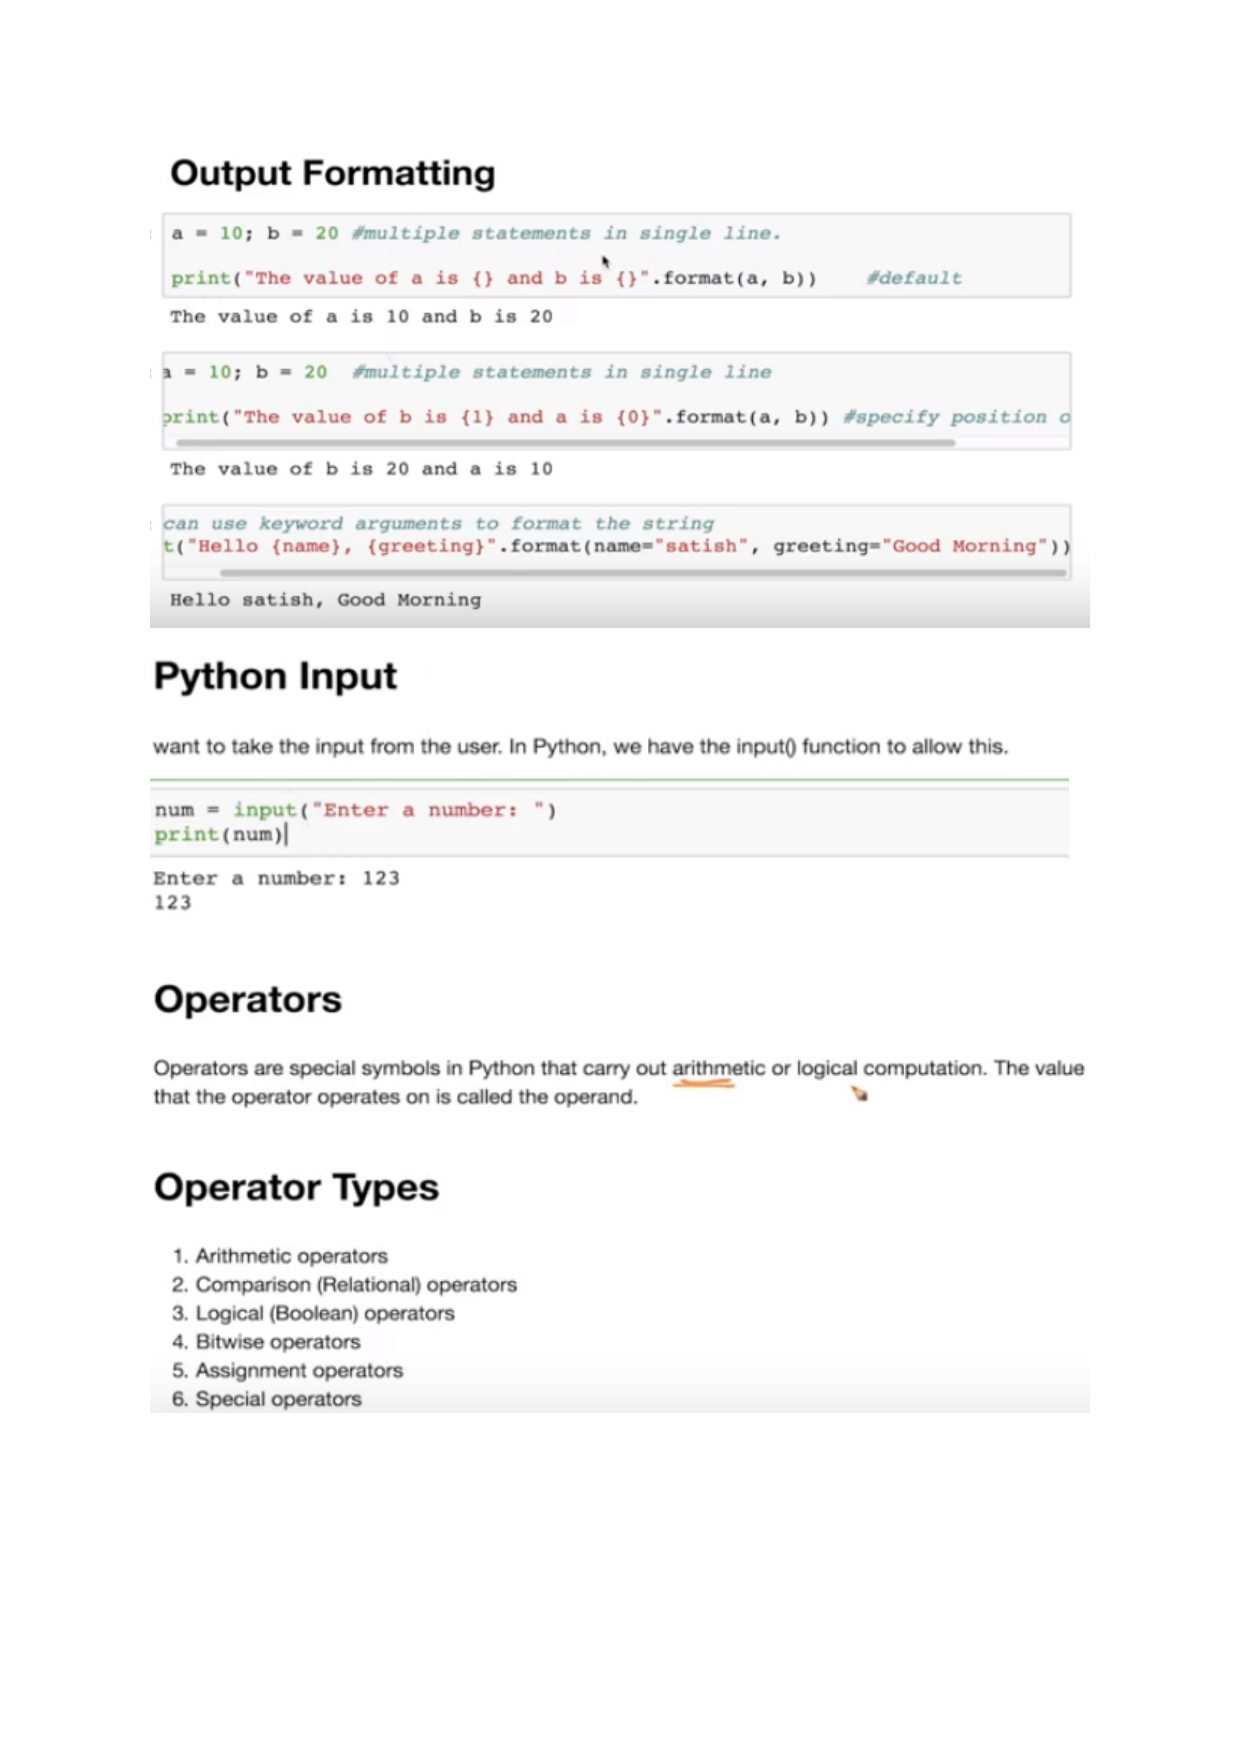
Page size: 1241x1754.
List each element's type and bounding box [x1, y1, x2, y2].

picture [150, 150, 1091, 628]
picture [150, 646, 1069, 925]
picture [150, 943, 1091, 1413]
